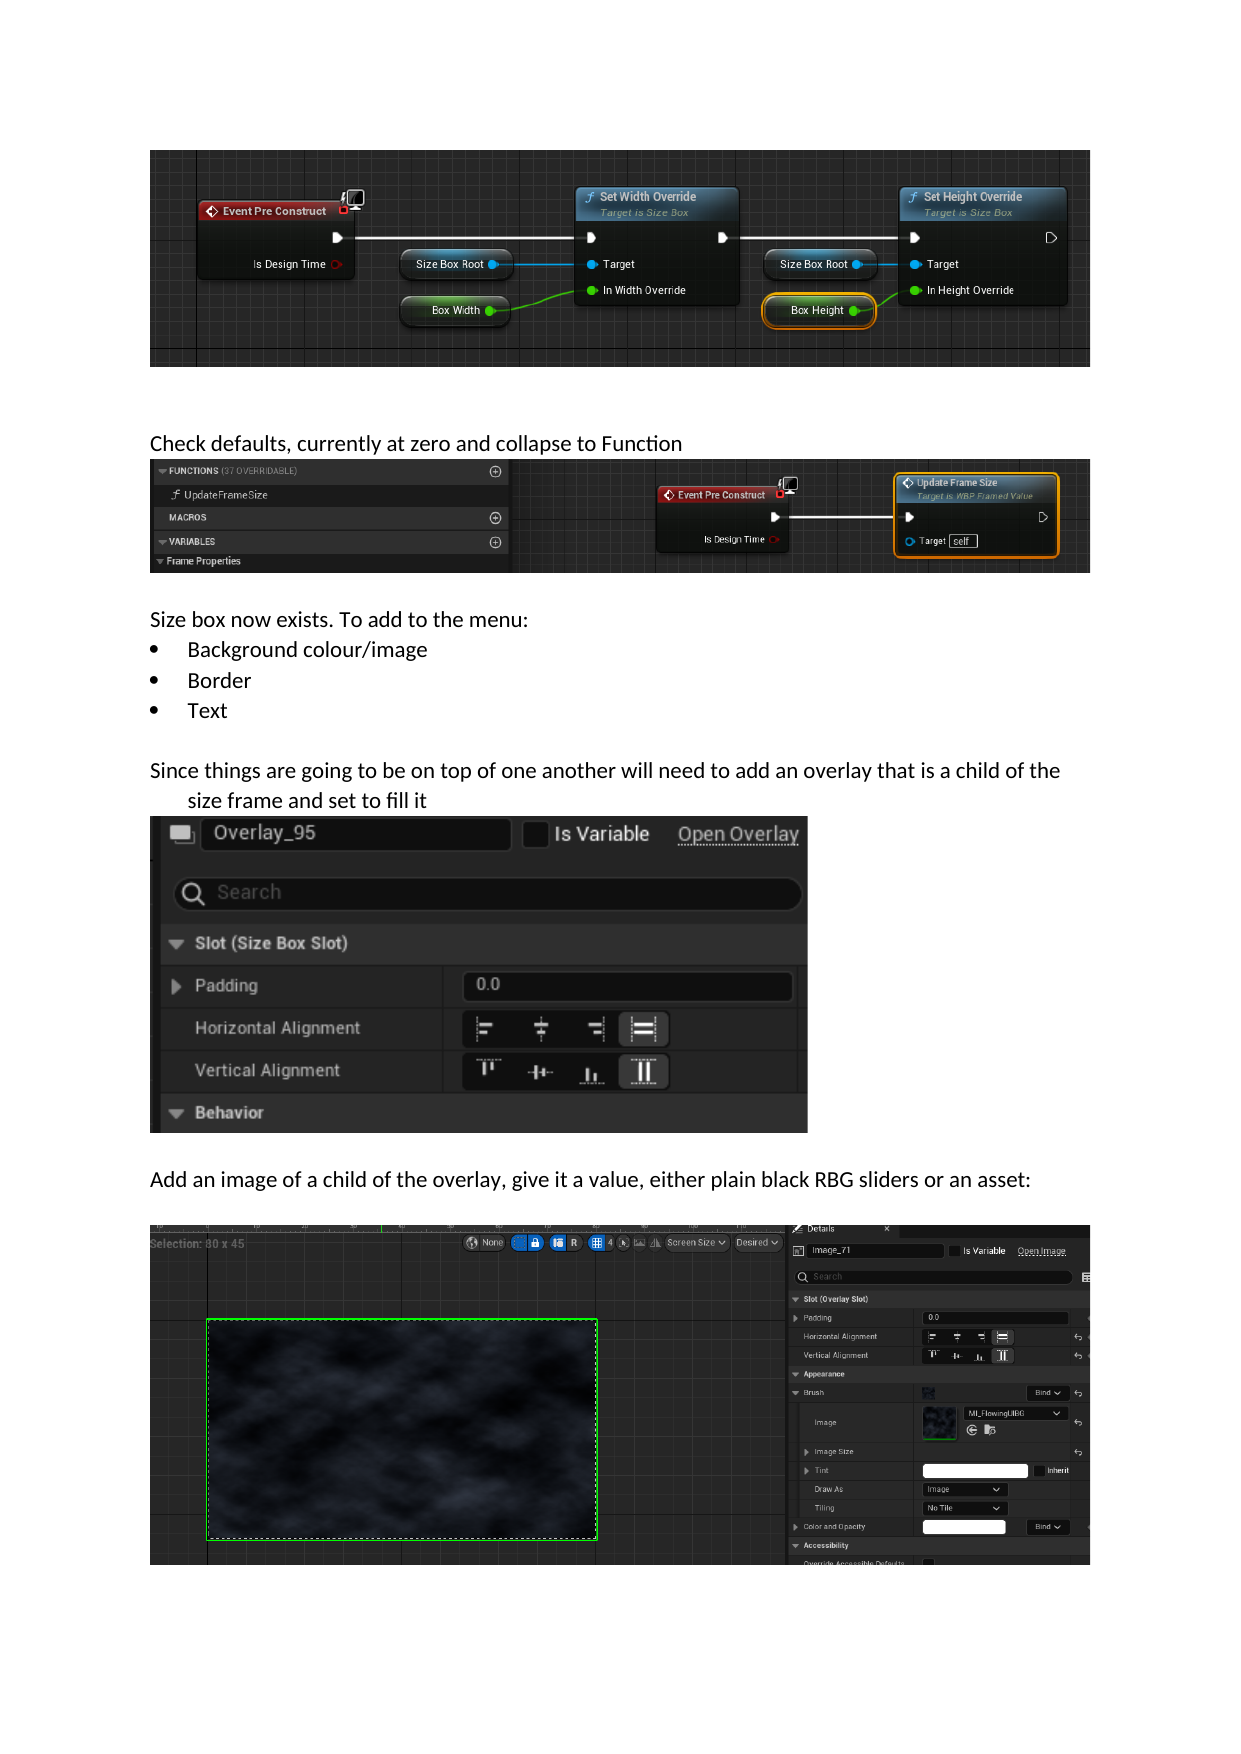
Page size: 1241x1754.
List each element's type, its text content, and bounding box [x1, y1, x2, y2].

picture [150, 459, 1091, 573]
list Add an image of a child of the overlay, give it a value, either plain black RBG sliders or an asset: [150, 1165, 1090, 1193]
picture [150, 150, 1091, 367]
picture [150, 1225, 1091, 1565]
list Background colour/image [150, 636, 1090, 663]
list Border [150, 666, 1090, 694]
list Since things are going to be on top of one another will need to add an overlay that is a child of the size frame and set to fill it [150, 756, 1090, 814]
list Check defaults, currently at zero and collapse to Function [150, 429, 1090, 457]
picture [150, 816, 808, 1133]
list Text [150, 696, 1090, 724]
list Size box now exists. To add to the menu: [150, 605, 1090, 633]
